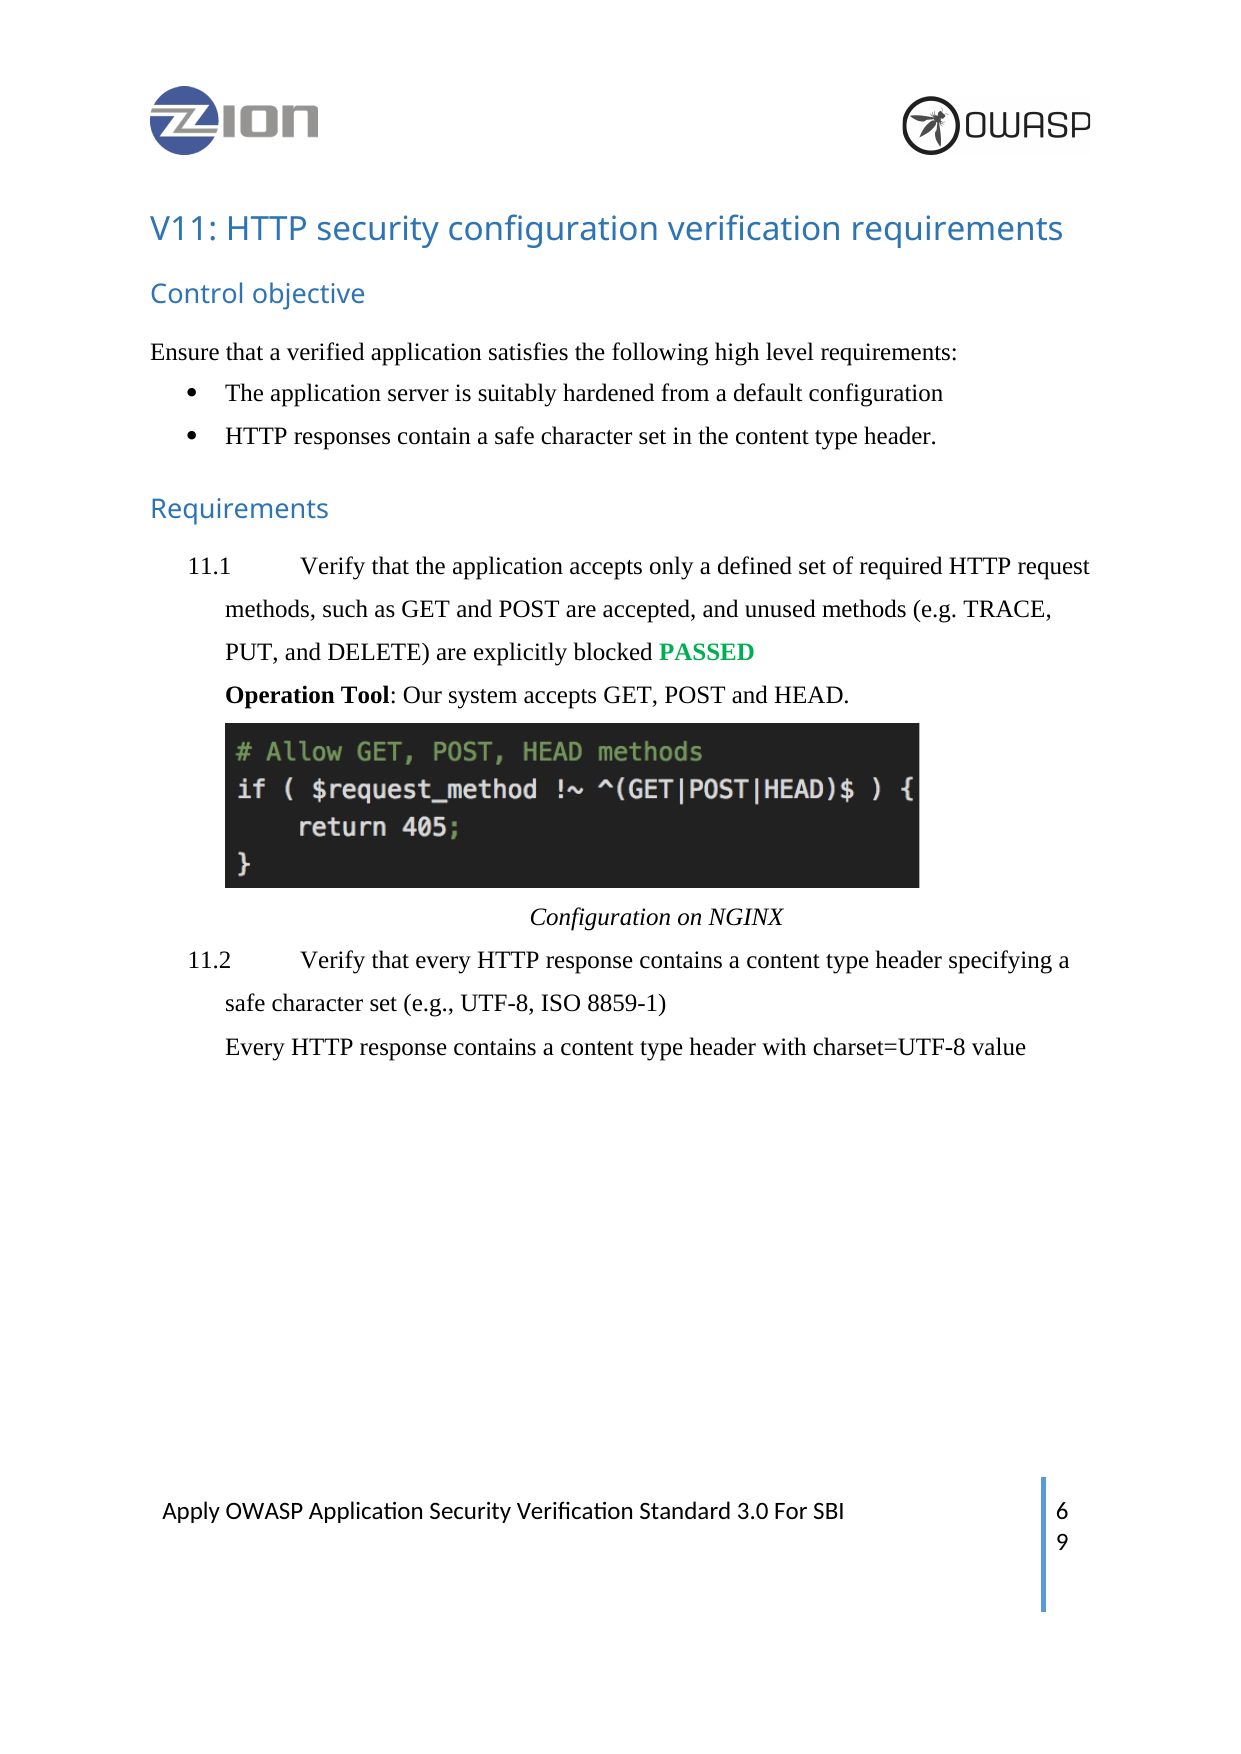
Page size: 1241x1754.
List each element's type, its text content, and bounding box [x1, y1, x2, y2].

list Operation Tool: Our system accepts GET, POST and HEAD. [225, 680, 1090, 709]
picture [225, 723, 920, 888]
list The application server is suitably hardened from a default configuration [187, 378, 1090, 407]
picture [902, 96, 1091, 155]
list Configuration on NGINX [225, 902, 1090, 931]
picture [150, 86, 318, 155]
subtitle V11: HTTP security configuration verification requirements [150, 204, 1090, 250]
list HTTP responses contain a safe character set in the content type header. [187, 421, 1090, 450]
subtitle Control objective [150, 275, 1090, 312]
list Every HTTP response contains a content type header with charset=UTF-8 value [225, 1032, 1090, 1060]
list Verify that every HTTP response contains a content type header specifying a safe character set (e.g., UTF-8, ISO 8859-1) [187, 945, 1090, 1017]
list Verify that the application accepts only a defined set of required HTTP request methods, such as GET and POST are accepted, and unused methods (e.g. TRACE, PUT, and DELETE) are explicitly blocked PASSED [187, 551, 1090, 666]
text Ensure that a verified application satisfies the following high level requirements: [150, 337, 1090, 365]
subtitle Requirements [150, 489, 1090, 526]
